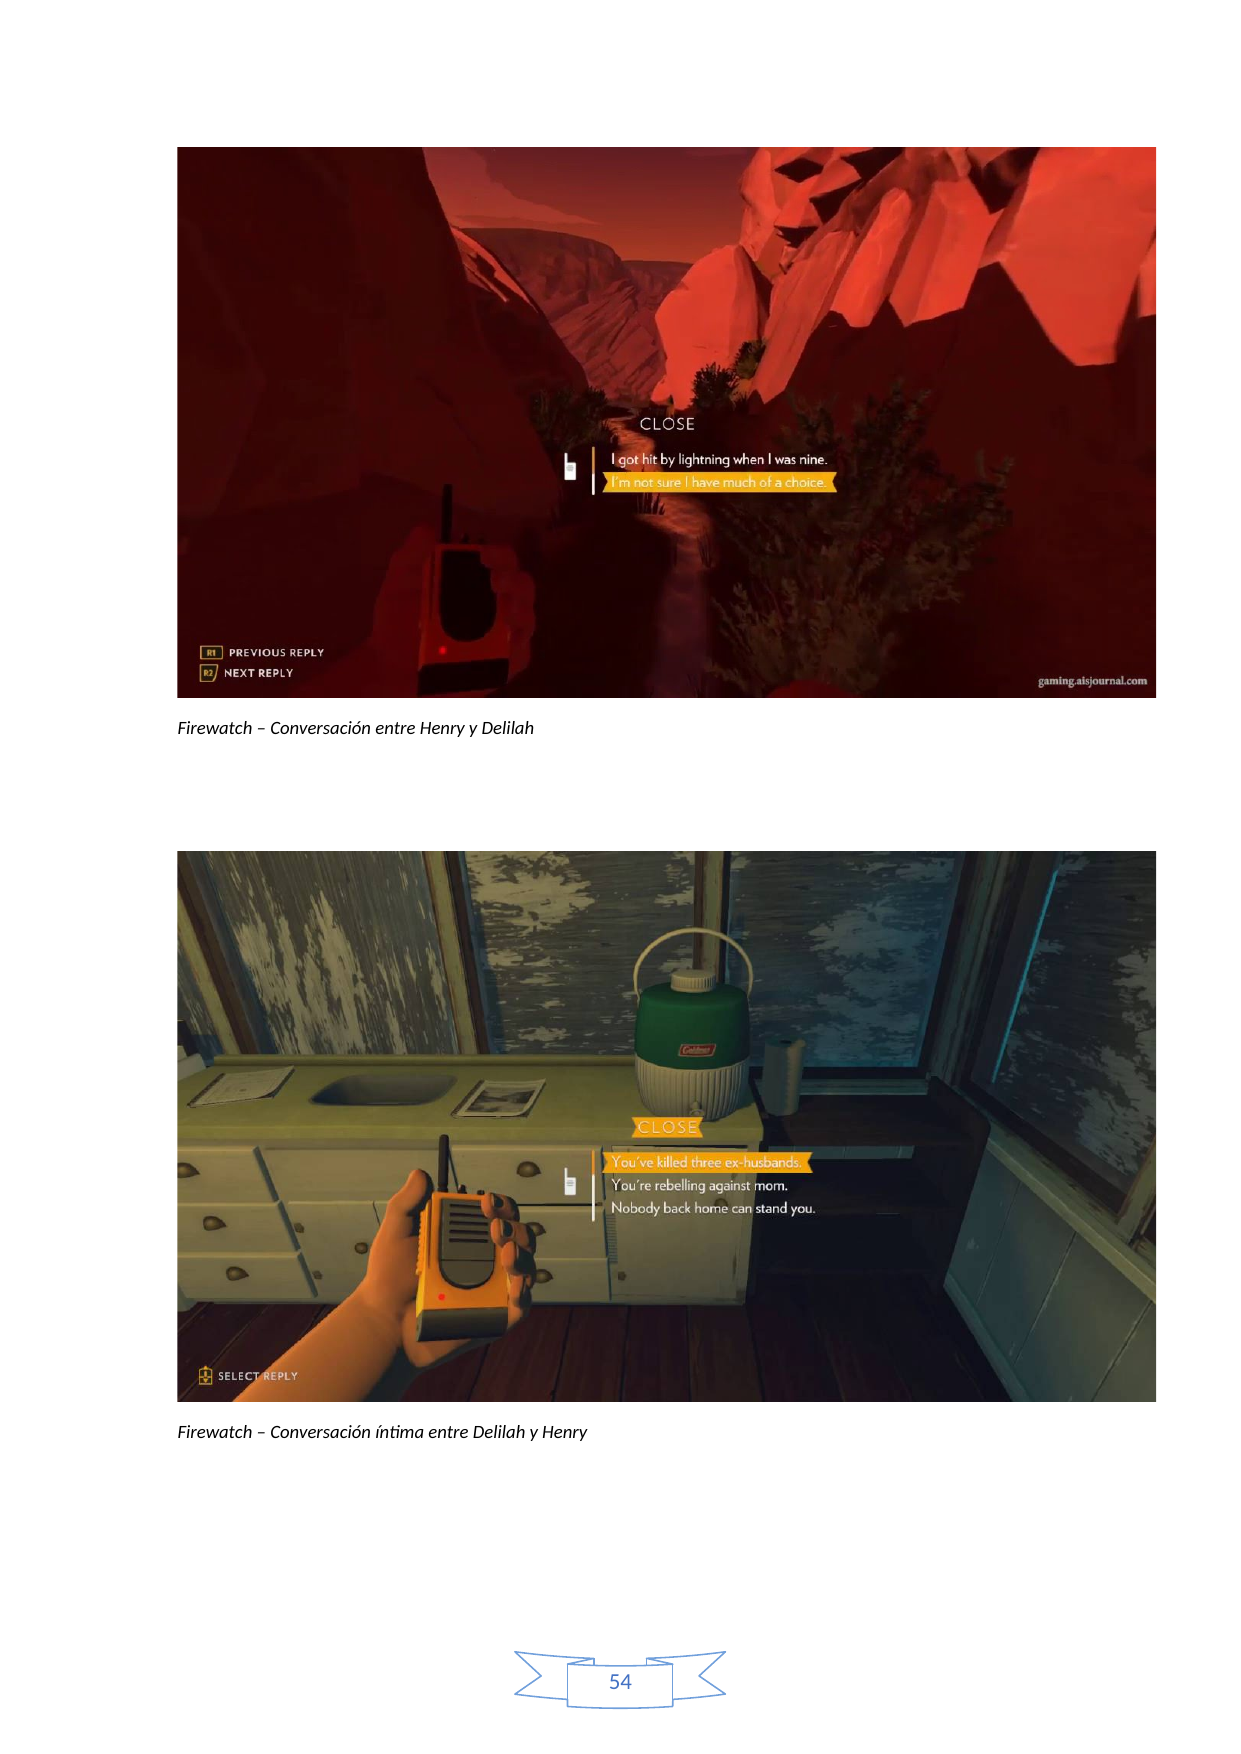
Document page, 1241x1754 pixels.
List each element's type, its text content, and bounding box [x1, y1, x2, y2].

text Firewatch – Conversación entre Henry y Delilah [177, 716, 1063, 739]
picture [177, 147, 1157, 698]
picture [177, 851, 1157, 1402]
text Firewatch – Conversación íntima entre Delilah y Henry [177, 1420, 1063, 1443]
